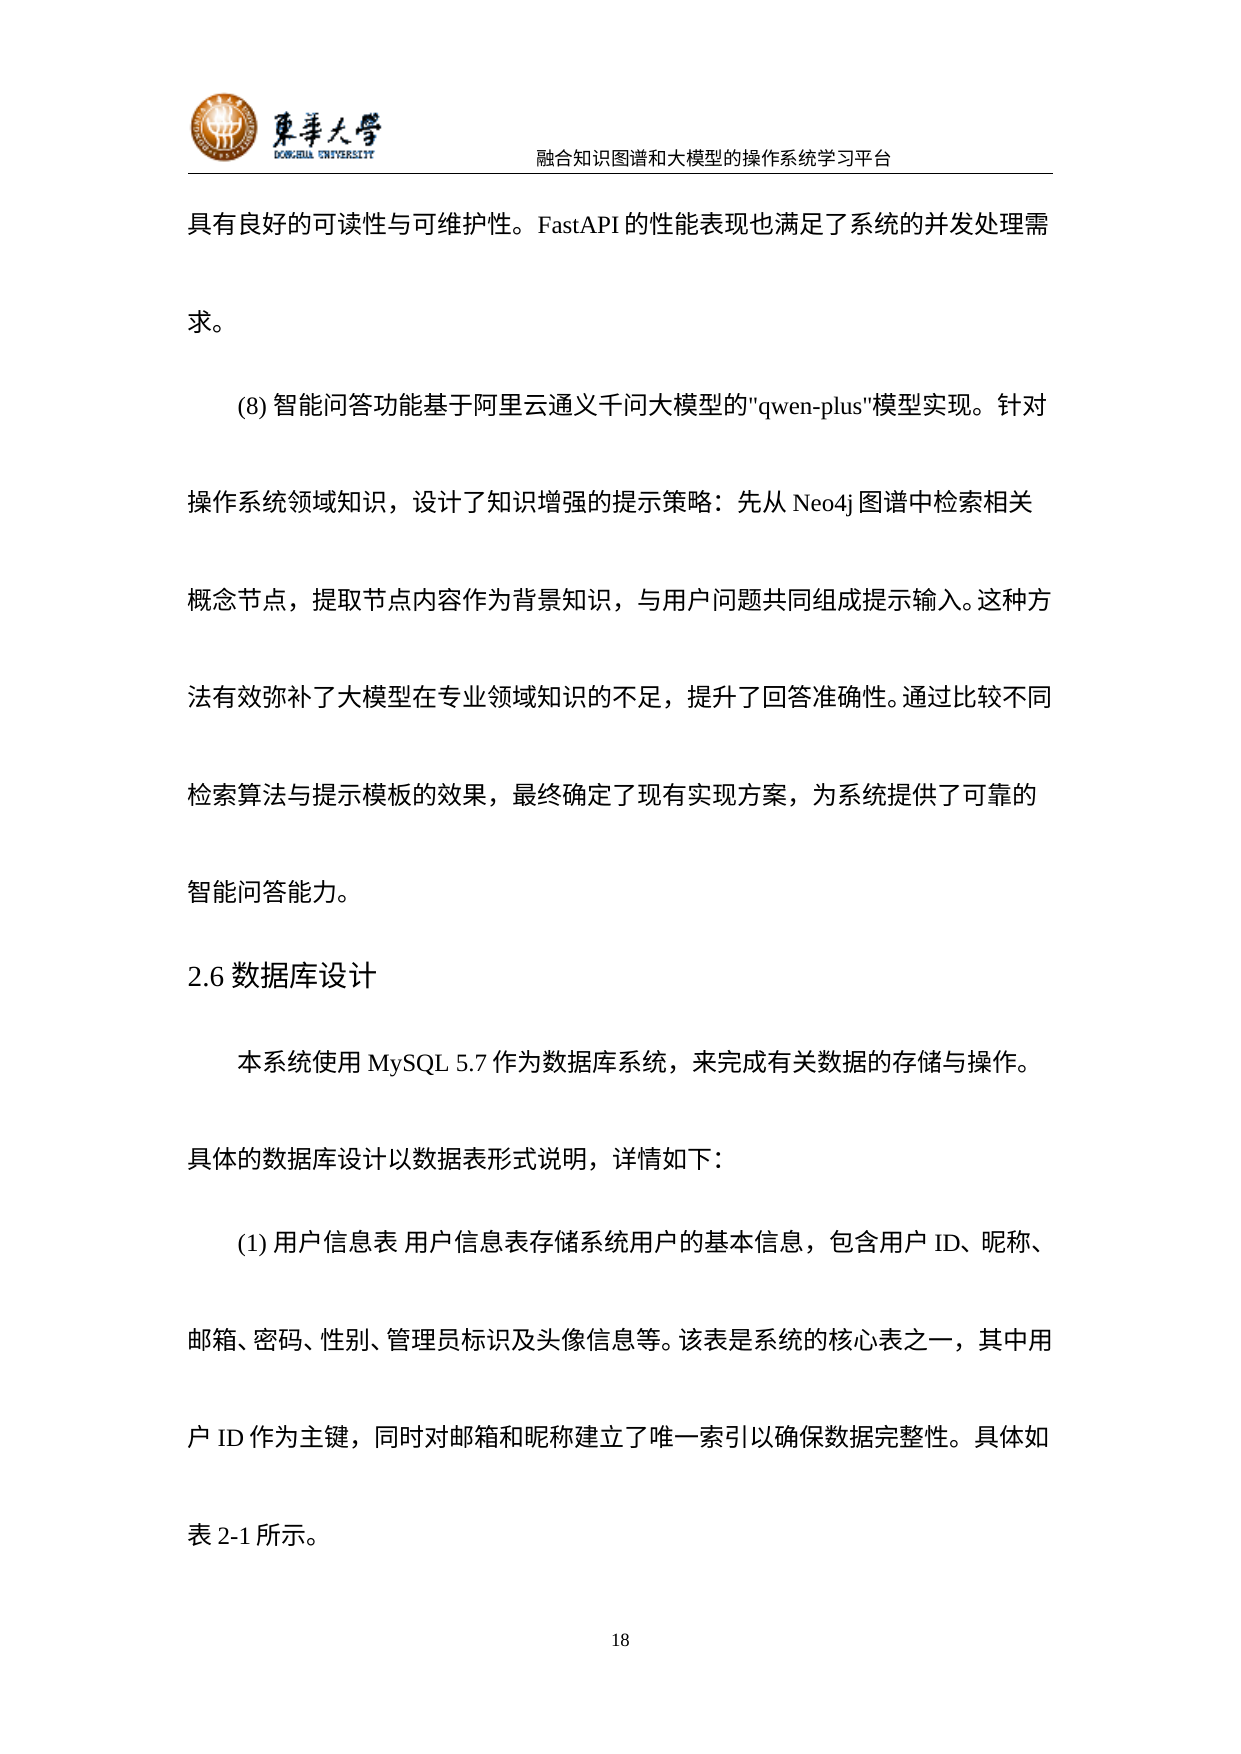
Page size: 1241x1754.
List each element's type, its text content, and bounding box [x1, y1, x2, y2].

text (1) 用户信息表 用户信息表存储系统用户的基本信息，包含用户ID、昵称、邮箱、密码、性别、管理员标识及头像信息等。该表是系统的核心表之一，其中用户ID作为主键，同时对邮箱和昵称建立了唯一索引以确保数据完整性。具体如表2-1所示。 [187, 1306, 1053, 1468]
text (8) 智能问答功能基于阿里云通义千问大模型的"qwen-plus"模型实现。针对操作系统领域知识，设计了知识增强的提示策略：先从Neo4j图谱中检索相关概念节点，提取节点内容作为背景知识，与用户问题共同组成提示输入。这种方法有效弥补了大模型在专业领域知识的不足，提升了回答准确性。通过比较不同检索算法与提示模板的效果，最终确定了现有实现方案，为系统提供了可靠的智能问答能力。 [187, 468, 1053, 1021]
picture [187, 88, 386, 165]
text 本系统使用MySQL 5.7作为数据库系统，来完成有关数据的存储与操作。具体的数据库设计以数据表形式说明，详情如下： [187, 1125, 1053, 1288]
subtitle 2.6 数据库设计 [187, 1039, 1053, 1104]
